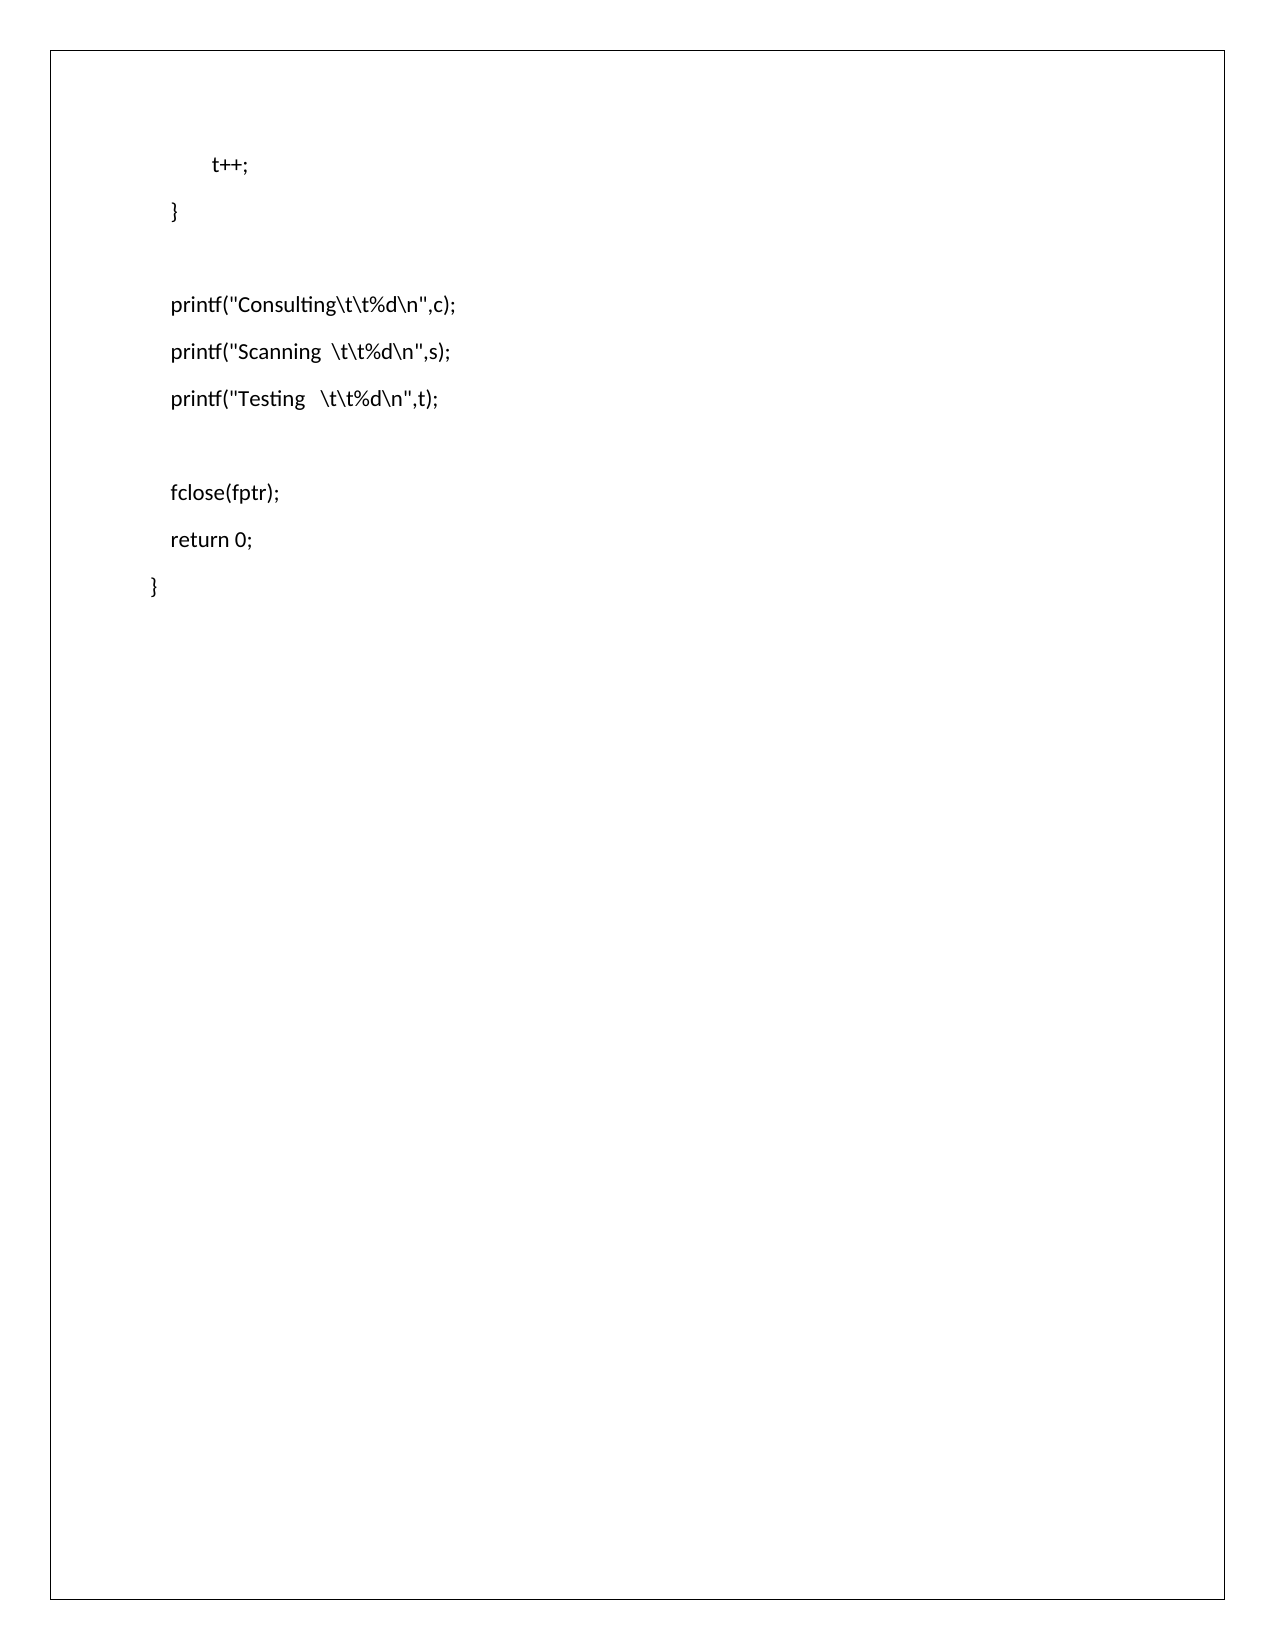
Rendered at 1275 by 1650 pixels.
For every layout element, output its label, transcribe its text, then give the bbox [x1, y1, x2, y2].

text } [150, 572, 1125, 600]
text return 0; [150, 525, 1125, 553]
text printf("Testing \t\t%d\n",t); [150, 384, 1125, 412]
text t++; [150, 150, 1125, 178]
text printf("Consulting\t\t%d\n",c); [150, 291, 1125, 319]
text fclose(fptr); [150, 478, 1125, 506]
text printf("Scanning \t\t%d\n",s); [150, 337, 1125, 366]
text } [150, 197, 1125, 225]
